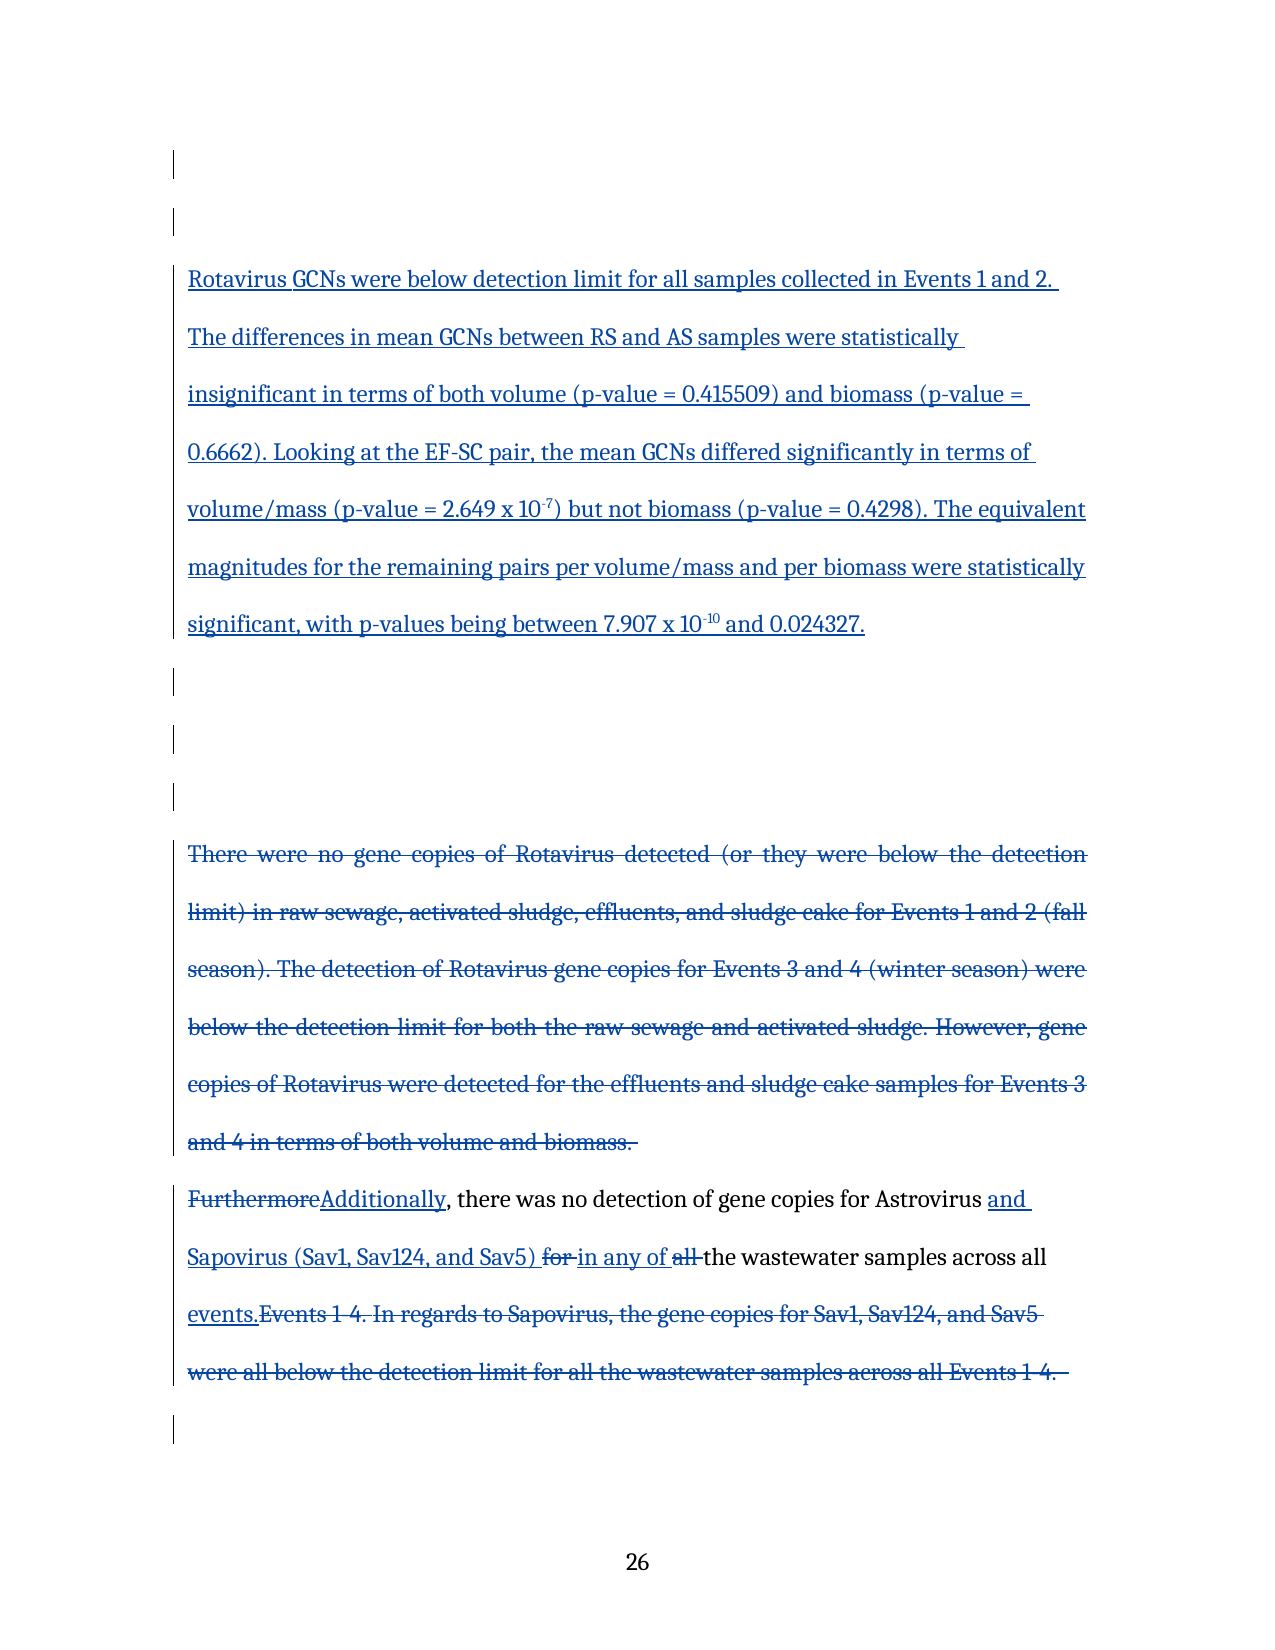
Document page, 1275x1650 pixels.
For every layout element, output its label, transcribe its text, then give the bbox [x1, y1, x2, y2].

text , there was no detection of gene copies for Astrovirus the wastewater samples across all [187, 1185, 1087, 1386]
